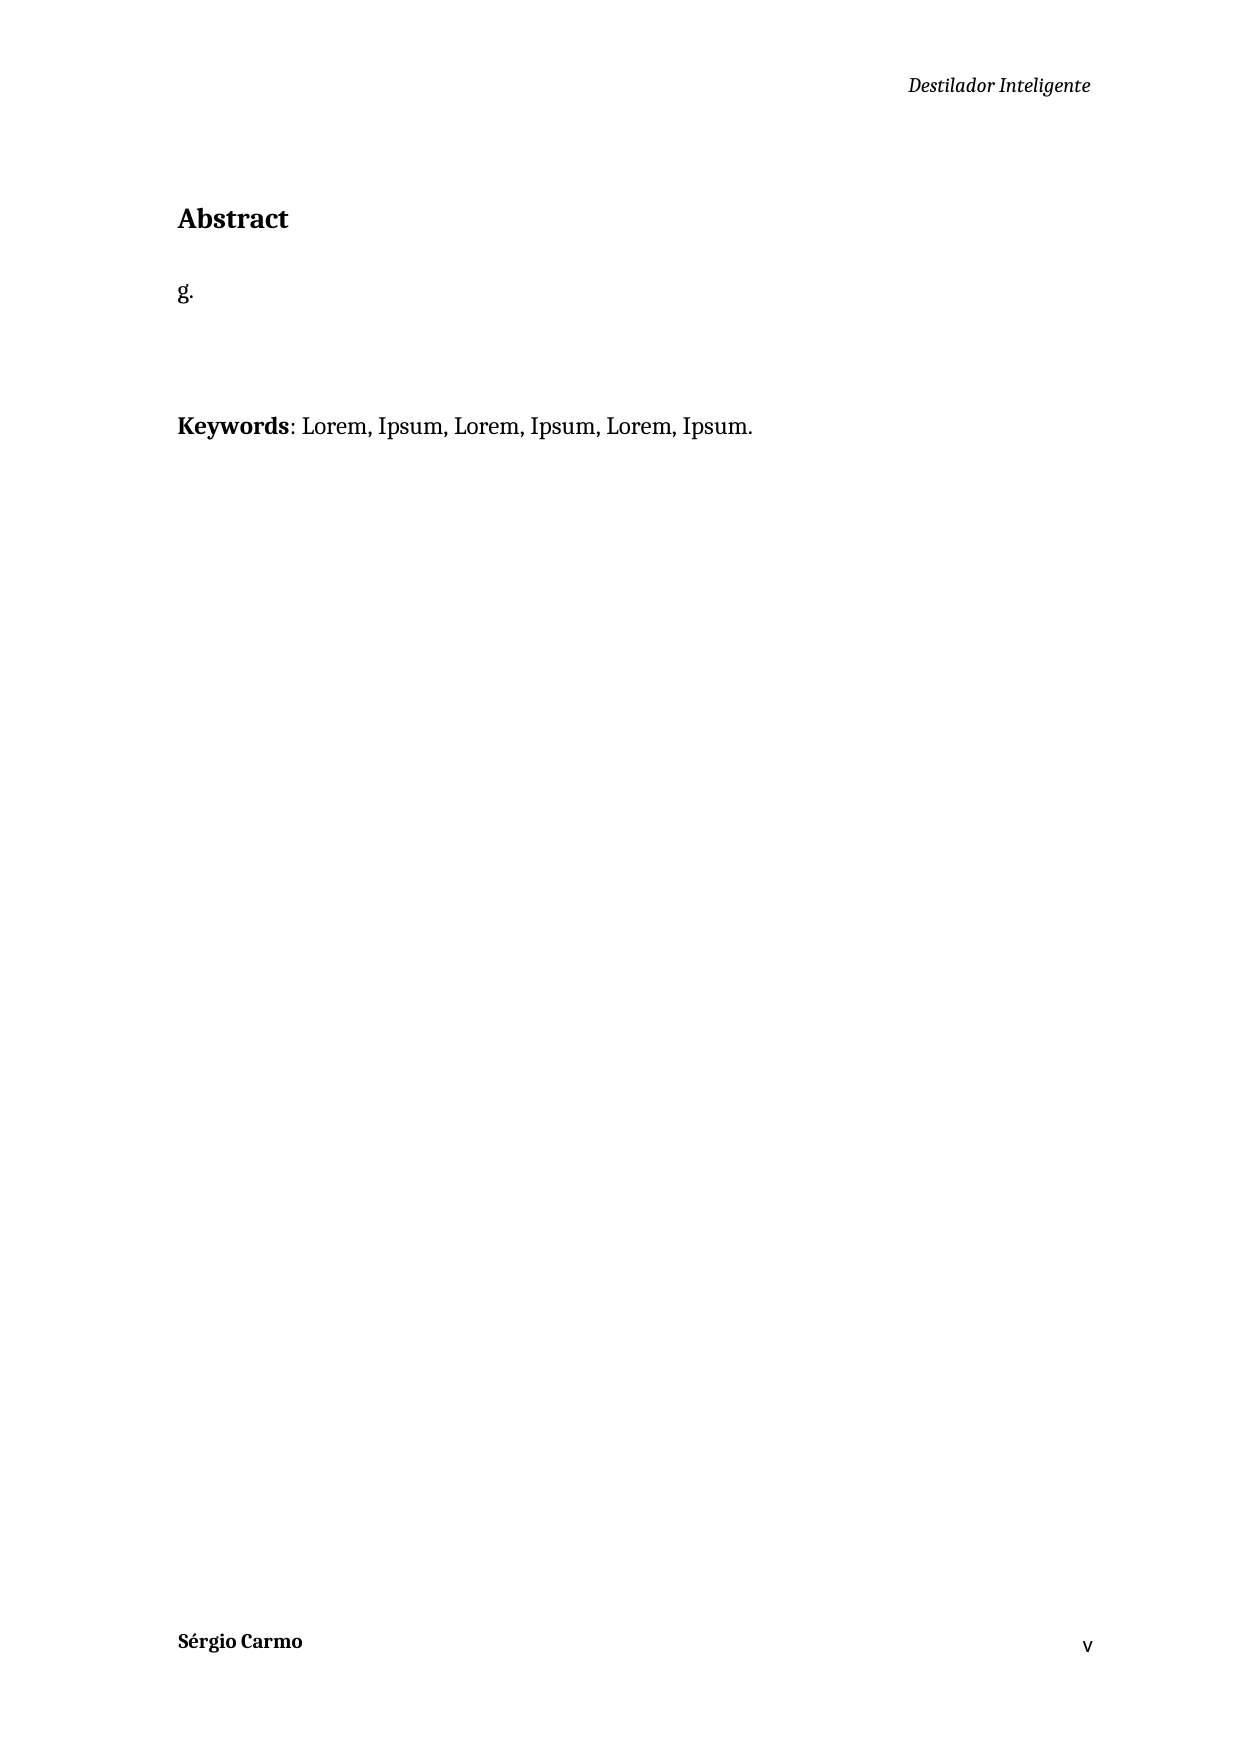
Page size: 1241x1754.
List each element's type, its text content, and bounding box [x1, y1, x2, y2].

text g. [177, 276, 1092, 304]
text Abstract [177, 202, 1092, 236]
text Keywords: Lorem, Ipsum, Lorem, Ipsum, Lorem, Ipsum. [177, 412, 1092, 441]
